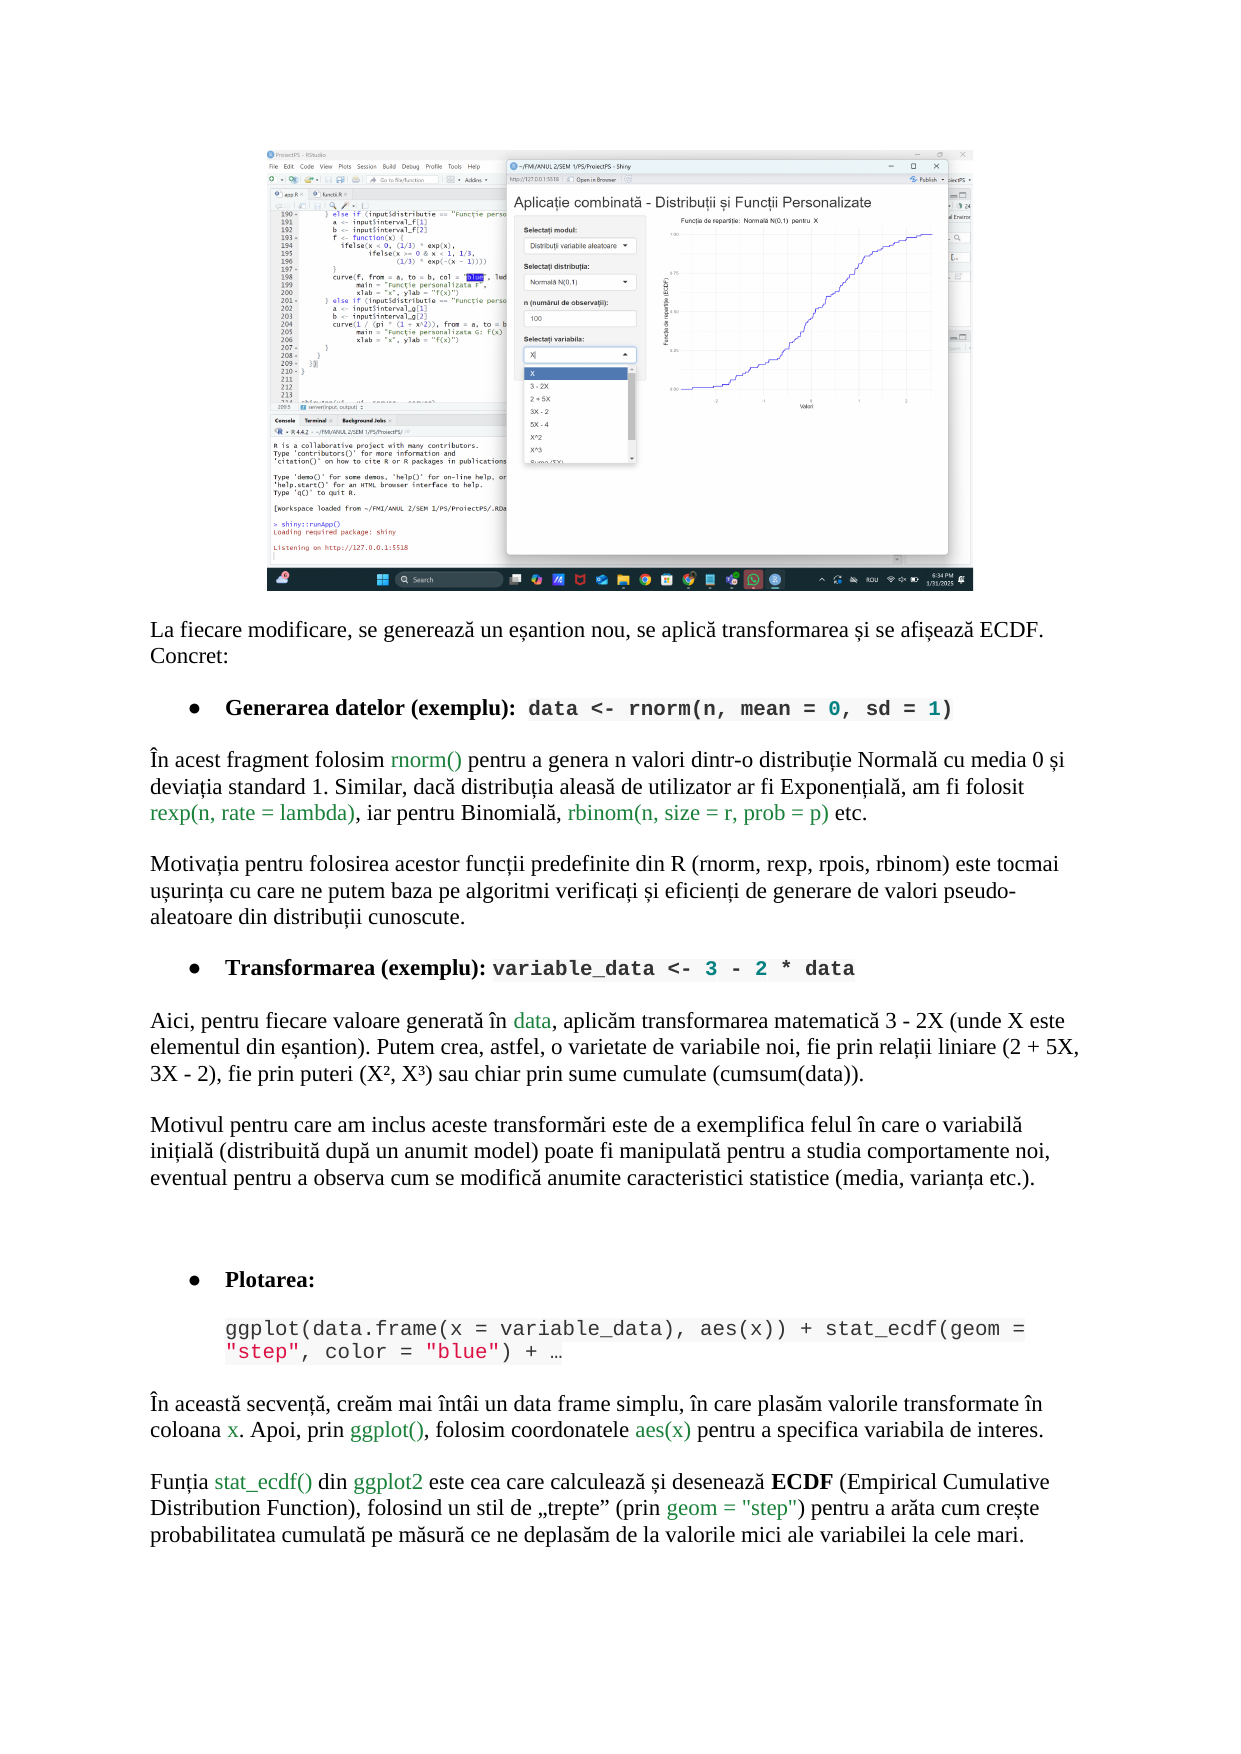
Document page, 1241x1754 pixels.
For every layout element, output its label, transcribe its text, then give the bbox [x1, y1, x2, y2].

text Motivul pentru care am inclus aceste transformări este de a exemplifica felul în care o variabilă inițială (distribuită după un anumit model) poate fi manipulată pentru a studia comportamente noi, eventual pentru a observa cum se modifică anumite caracteristici statistice (media, varianța etc.). [150, 1111, 1090, 1190]
text În această secvență, creăm mai întâi un data frame simplu, în care plasăm valorile transformate în coloana x. Apoi, prin ggplot(), folosim coordonatele aes(x) pentru a specifica variabila de interes. [150, 1390, 1090, 1443]
list Plotarea: [187, 1267, 1090, 1293]
list Transformarea (exemplu): variable_data <- 3 - 2 * data [187, 954, 1090, 982]
list Generarea datelor (exemplu): data <- rnorm(n, mean = 0, sd = 1) [187, 694, 1090, 721]
text ggplot(data.frame(x = variable_data), aes(x)) + stat_ecdf(geom = "step", color = "blue") + … [562, 1318, 1090, 1365]
text Funția stat_ecdf() din ggplot2 este cea care calculează și desenează ECDF (Empirical Cumulative Distribution Function), folosind un stil de „trepte” (prin geom = "step") pentru a arăta cum crește probabilitatea cumulată pe măsură ce ne deplasăm de la valorile mici ale variabilei la cele mari. [150, 1468, 1090, 1547]
text În acest fragment folosim rnorm() pentru a genera n valori dintr-o distribuție Normală cu media 0 și deviația standard 1. Similar, dacă distribuția aleasă de utilizator ar fi Exponențială, am fi folosit rexp(n, rate = lambda), iar pentru Binomială, rbinom(n, size = r, prob = p) etc. [150, 746, 1090, 825]
text Aici, pentru fiecare valoare generată în data, aplicăm transformarea matematică 3 - 2X (unde X este elementul din eșantion). Putem crea, astfel, o varietate de variabile noi, fie prin relații liniare (2 + 5X, 3X - 2), fie prin puteri (X², X³) sau chiar prin sume cumulate (cumsum(data)). [150, 1007, 1090, 1086]
picture [267, 150, 974, 591]
text La fiecare modificare, se generează un eșantion nou, se aplică transformarea și se afișează ECDF. Concret: [150, 616, 1090, 669]
text Motivația pentru folosirea acestor funcții predefinite din R (rnorm, rexp, rpois, rbinom) este tocmai ușurința cu care ne putem baza pe algoritmi verificați și eficienți de generare de valori pseudo-aleatoare din distribuții cunoscute. [150, 850, 1090, 929]
